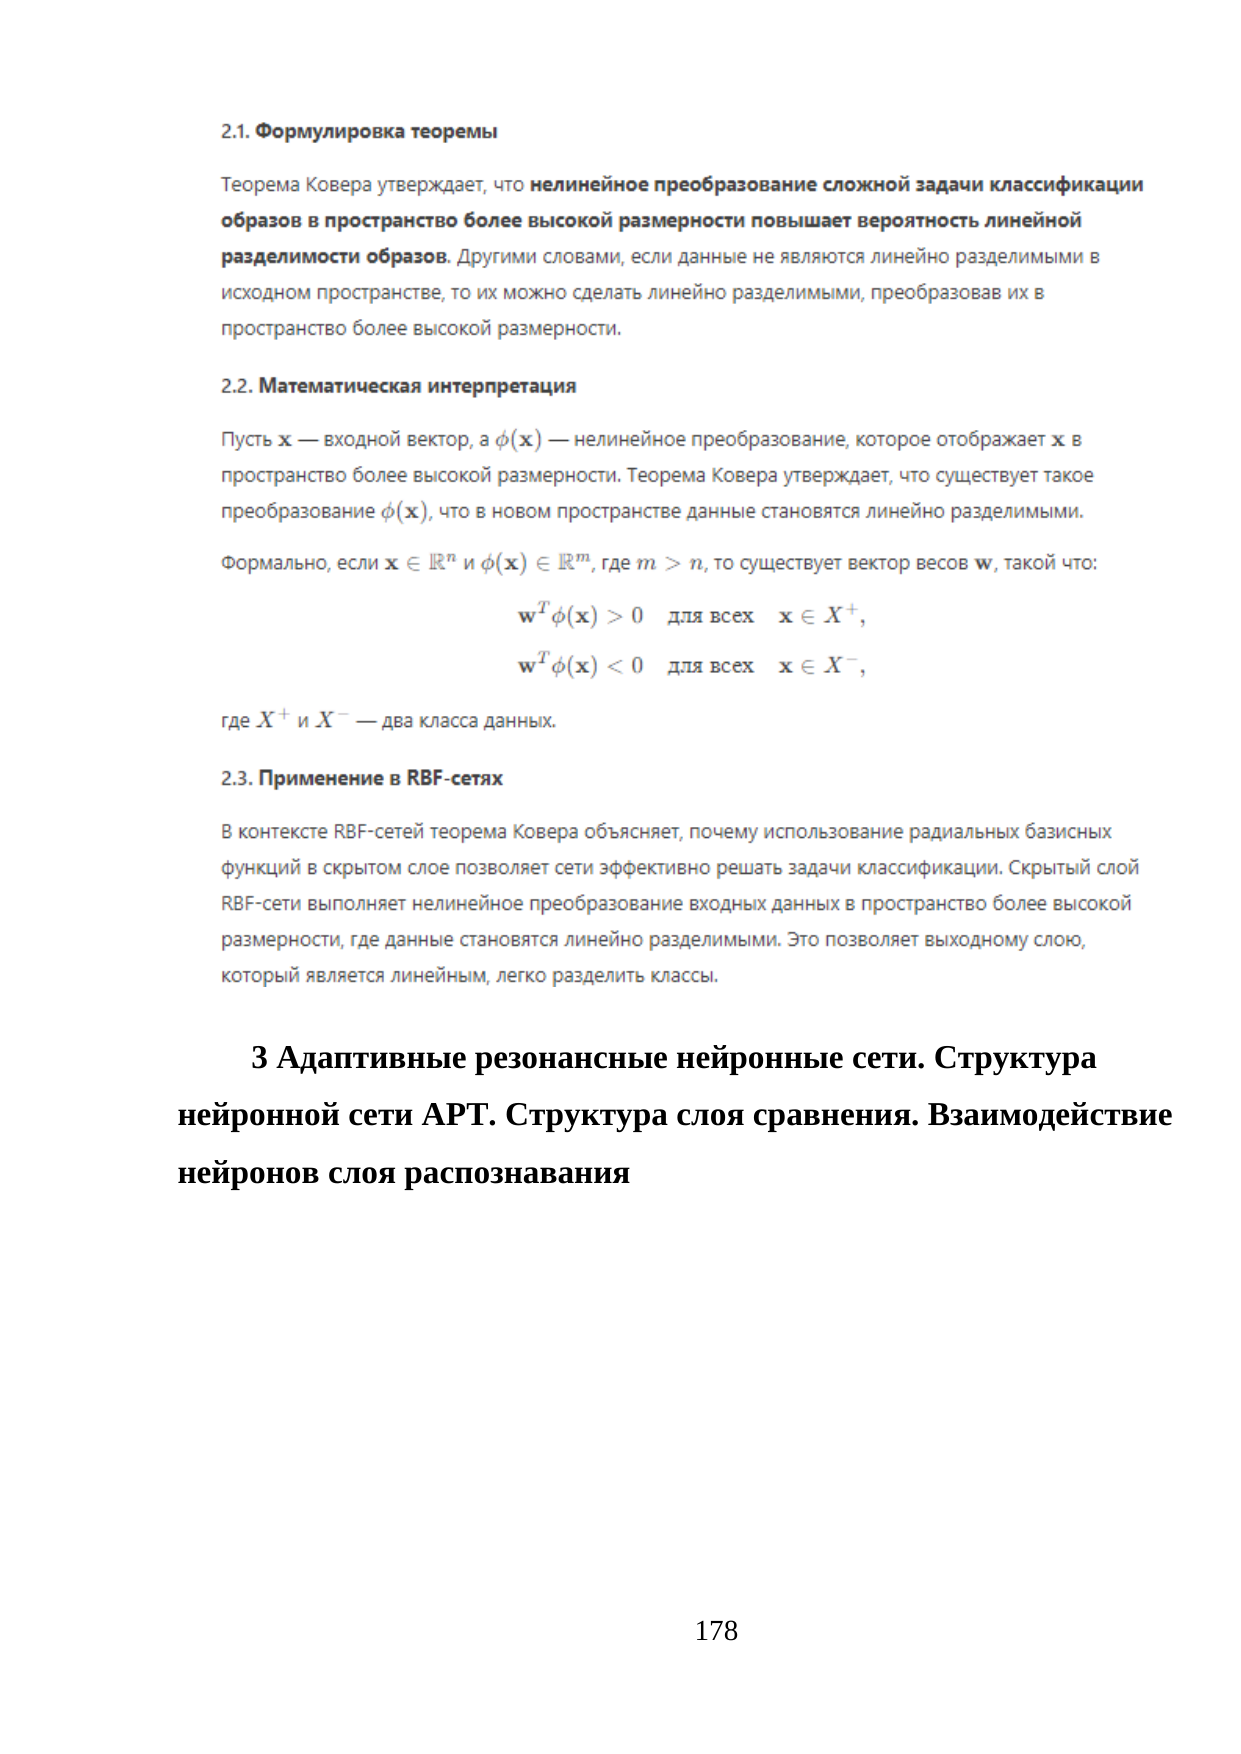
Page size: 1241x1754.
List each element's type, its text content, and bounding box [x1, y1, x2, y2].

subtitle 3 Адаптивные резонансные нейронные сети. Структура нейронной сети АРТ. Структура слоя сравнения. Взаимодействие нейронов слоя распознавания [177, 1037, 1181, 1190]
picture [193, 118, 1165, 987]
